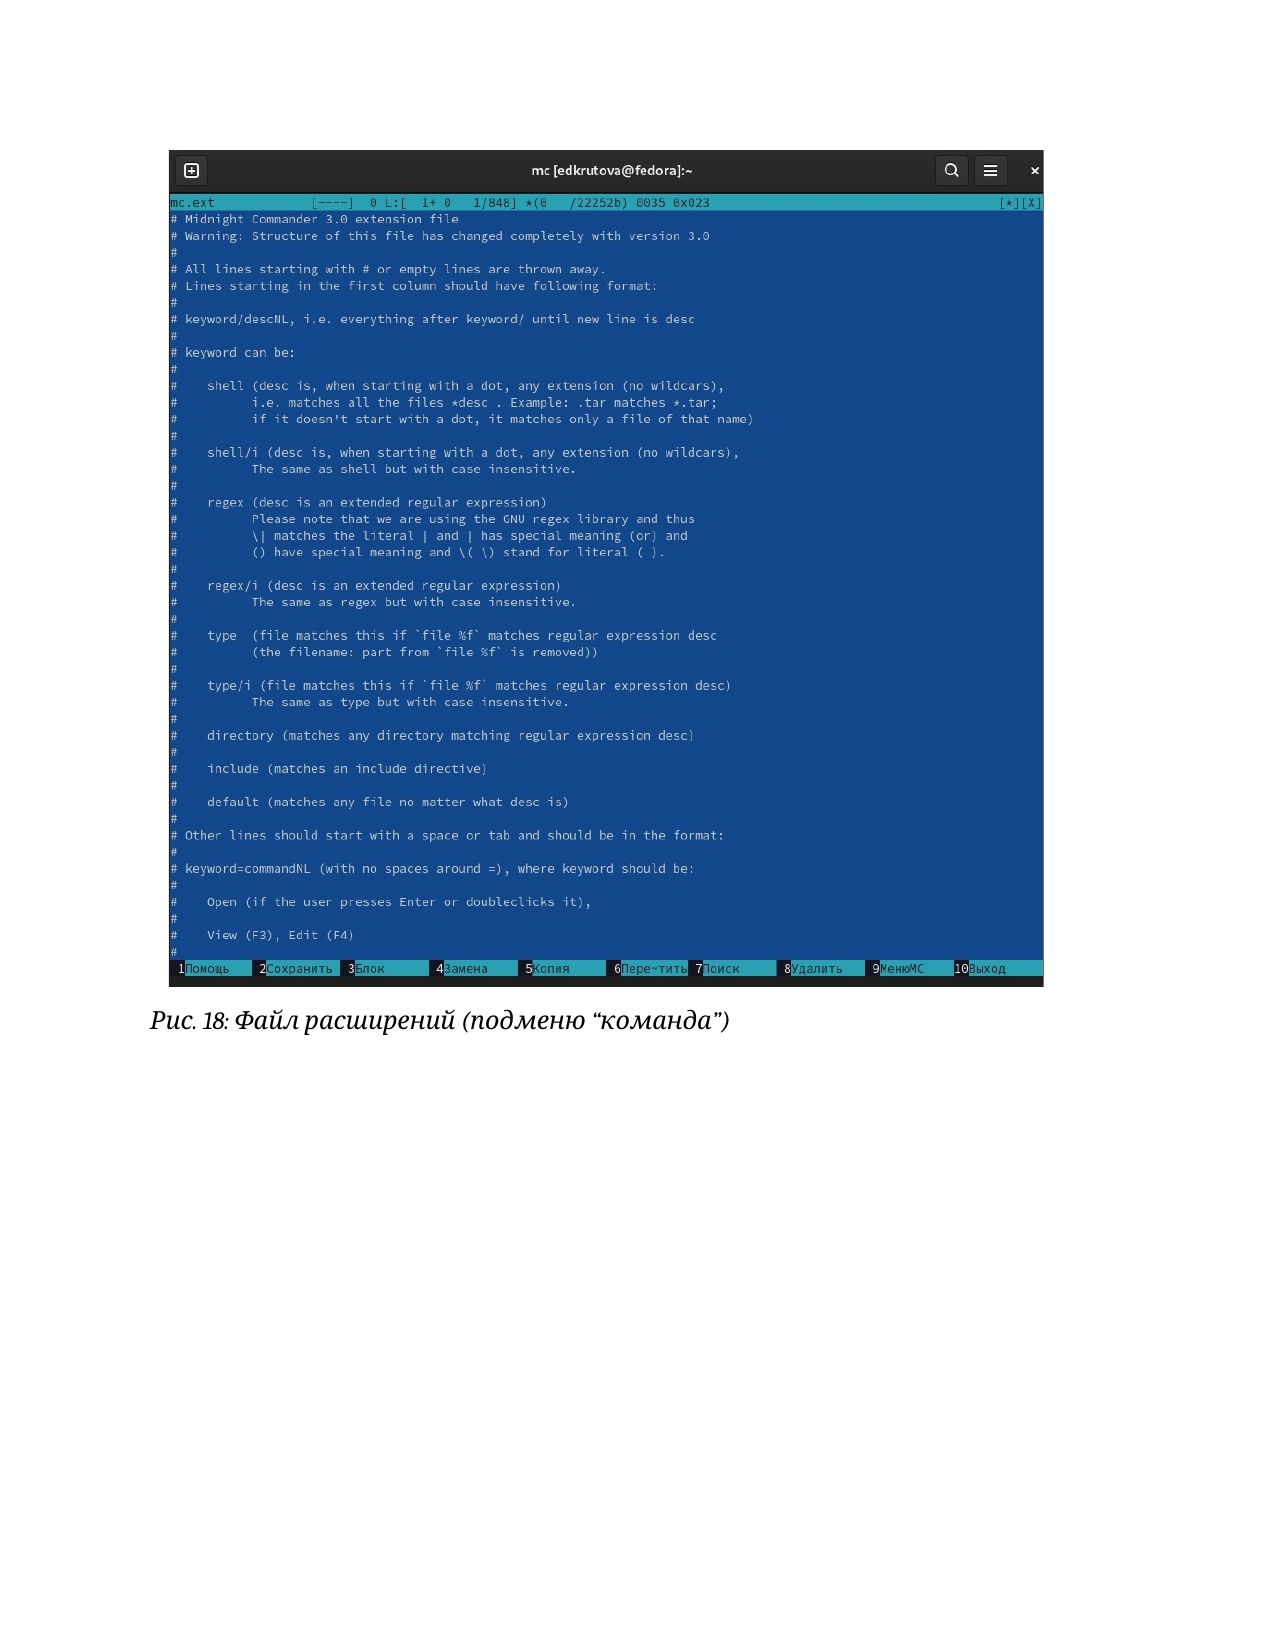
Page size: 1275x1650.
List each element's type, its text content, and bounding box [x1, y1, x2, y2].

picture [168, 150, 1044, 987]
text Рис. 18: Файл расширений (подменю “команда”) [150, 1007, 1125, 1036]
